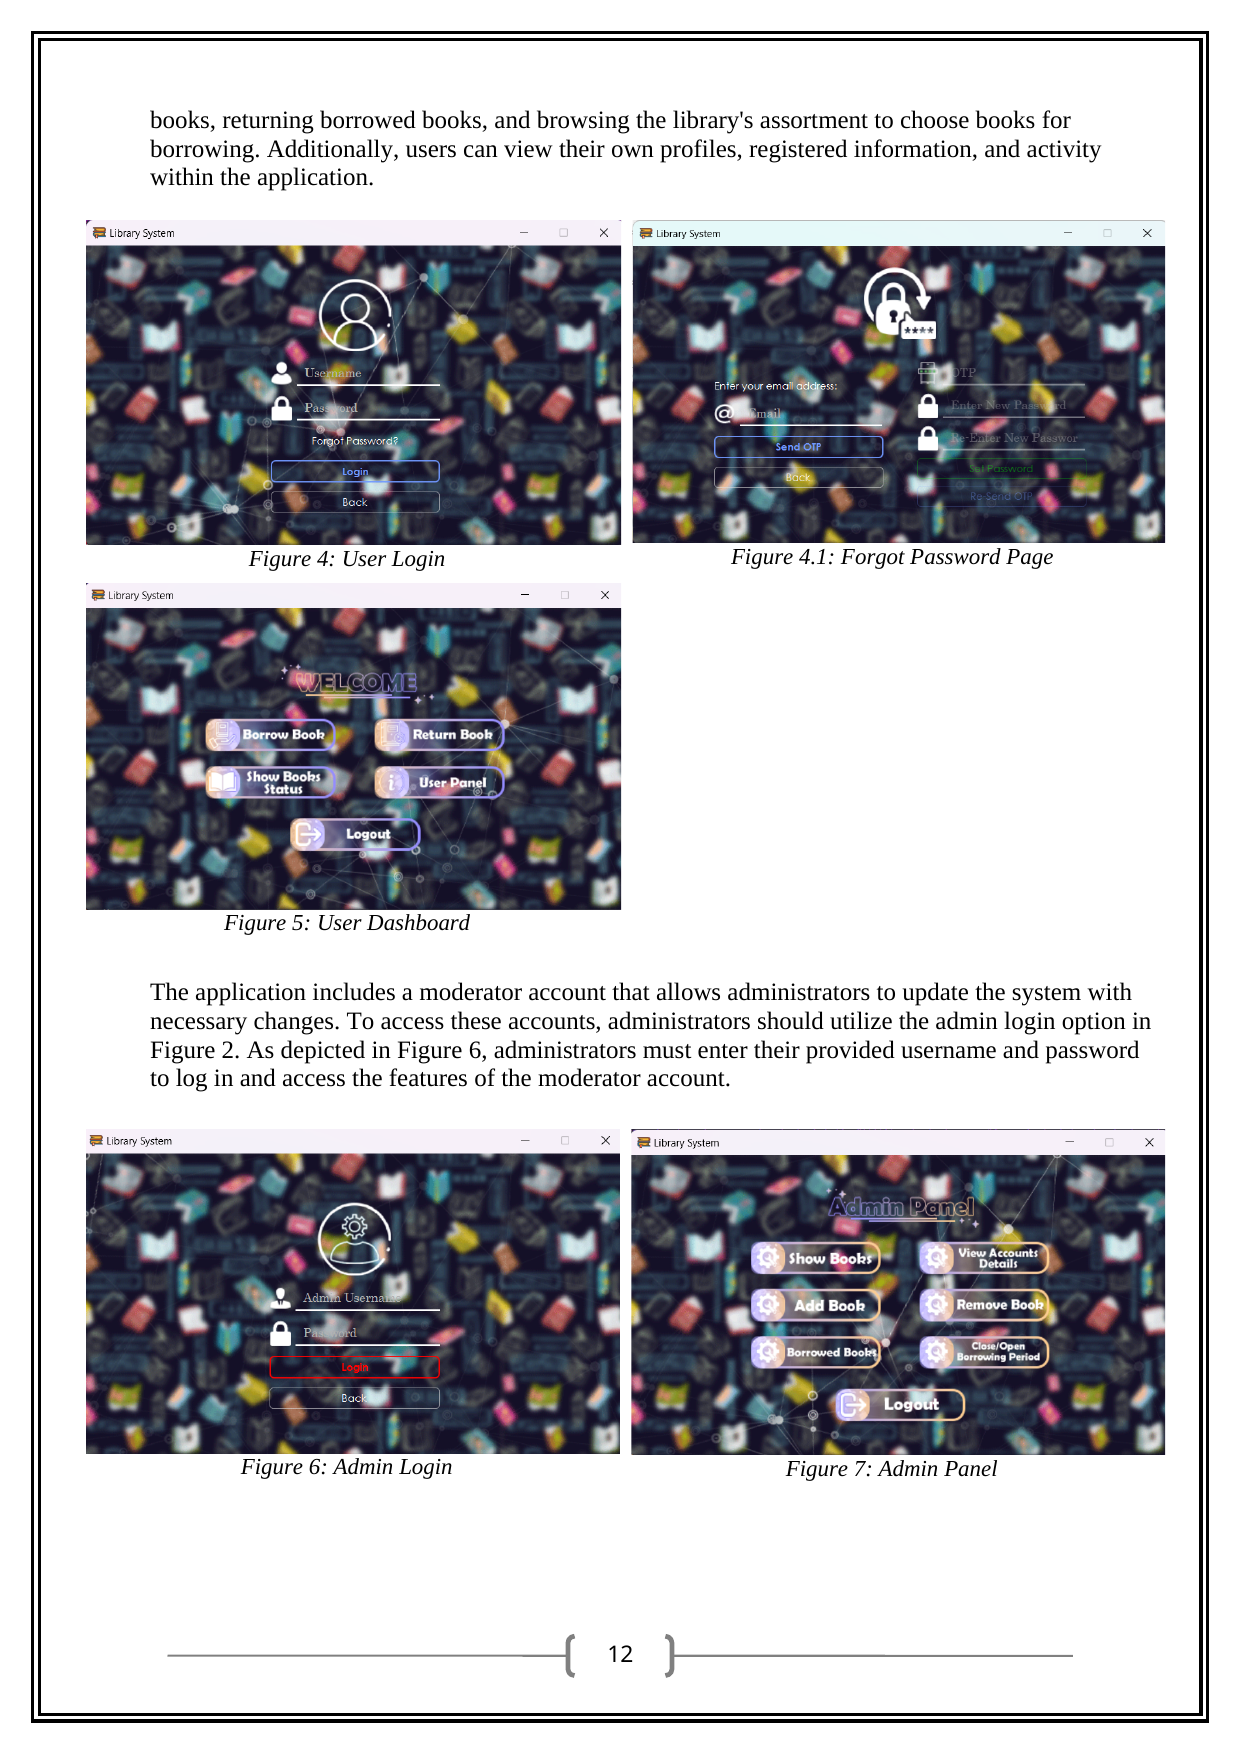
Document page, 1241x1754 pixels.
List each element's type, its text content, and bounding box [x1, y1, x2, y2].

picture [632, 220, 1166, 543]
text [150, 105, 1165, 191]
picture [86, 583, 622, 910]
table_cell Figure 5: User Dashboard [75, 584, 621, 948]
picture [86, 1129, 620, 1454]
table_header Figure 7: Admin Panel [620, 1130, 1165, 1494]
picture [86, 220, 622, 545]
text The application includes a moderator account that allows administrators to update the system with necessary changes. To access these accounts, administrators should utilize the admin login option in Figure 2. As depicted in Figure 6, administrators must enter their provided username and password to log in and access the features of the moderator account. [150, 977, 1165, 1092]
table_header Figure 4.1: Forgot Password Page [621, 220, 1165, 583]
picture [631, 1129, 1166, 1455]
table_header Figure 4: User Login [75, 220, 621, 583]
table_header Figure 6: Admin Login [75, 1130, 620, 1494]
